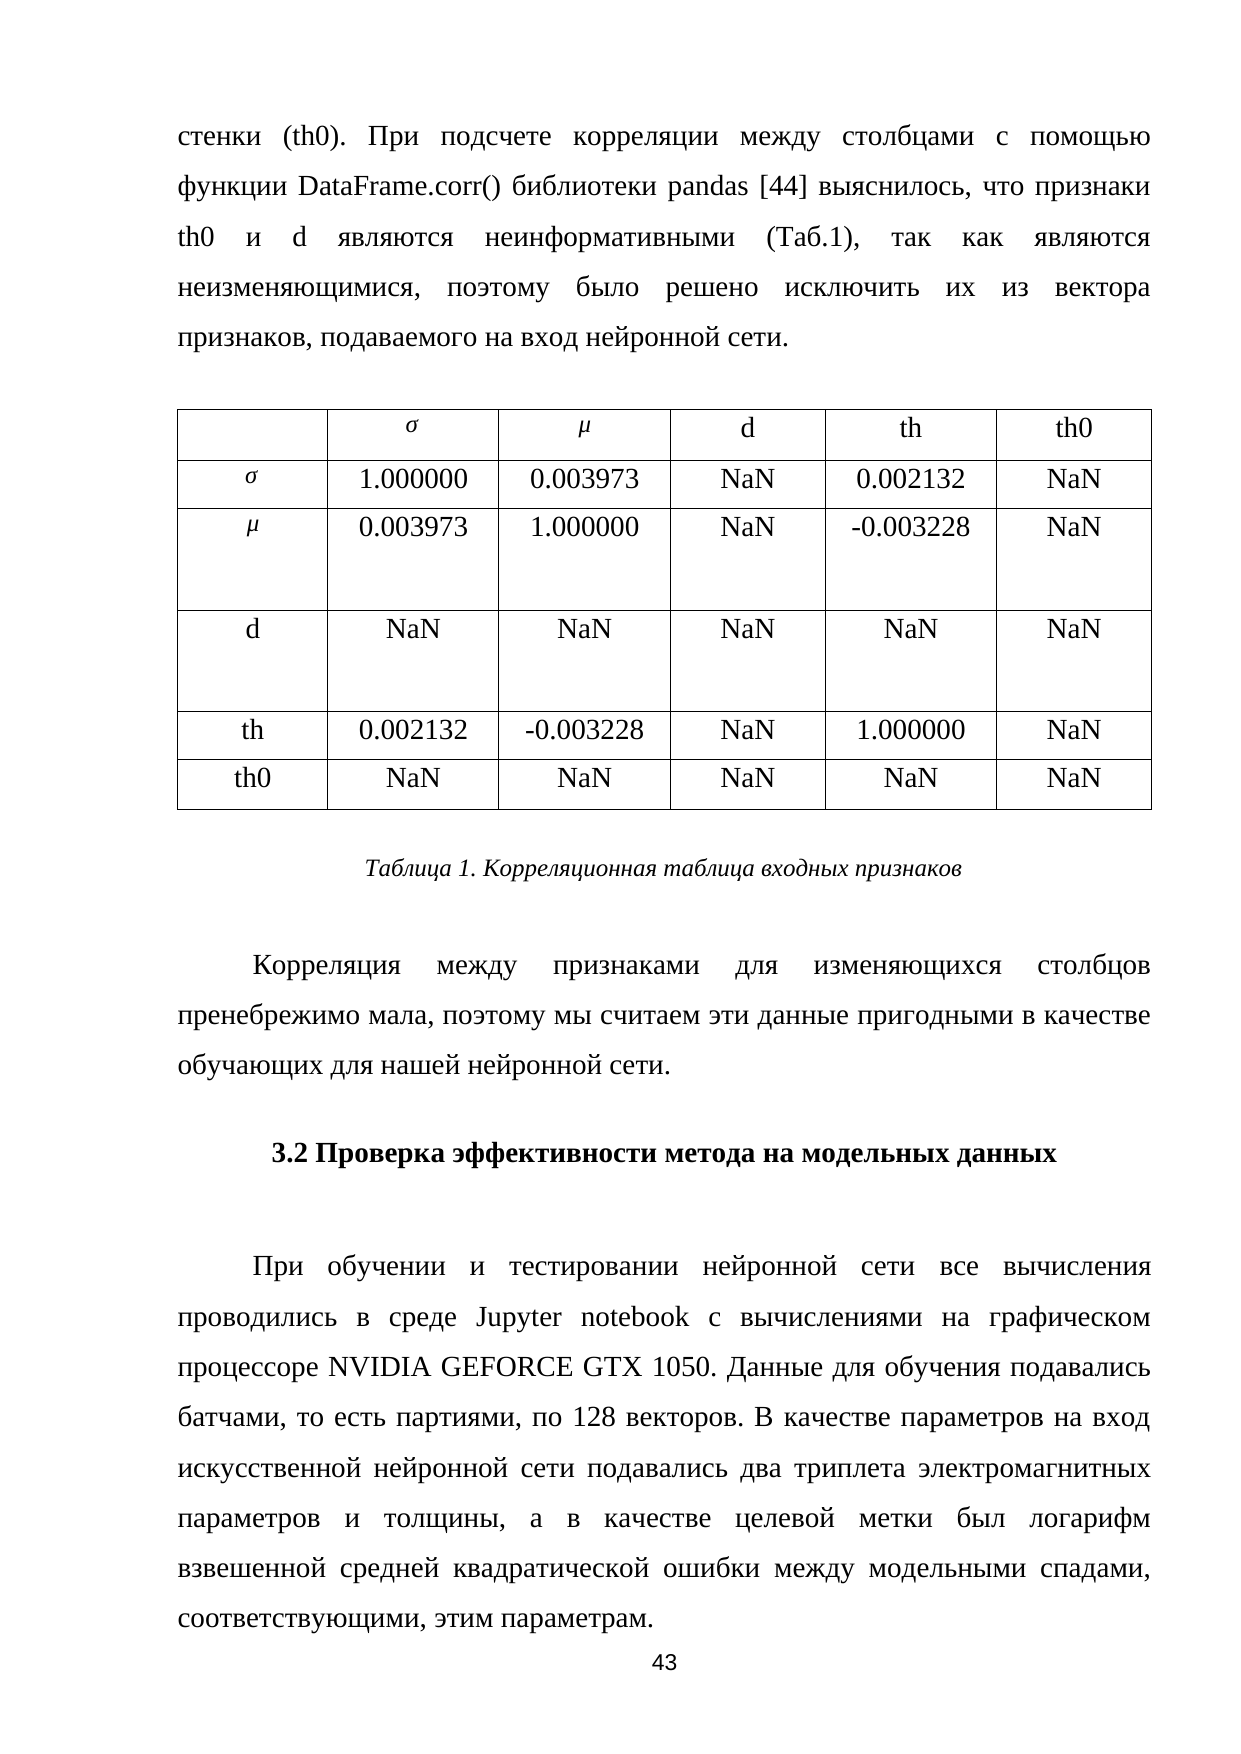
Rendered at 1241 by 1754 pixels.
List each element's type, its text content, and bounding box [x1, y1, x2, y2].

text Корреляция между признаками для изменяющихся столбцов пренебрежимо мала, поэтому мы считаем эти данные пригодными в качестве обучающих для нашей нейронной сети. [177, 947, 1152, 1081]
table_cell NaN [997, 760, 1151, 809]
table_cell NaN [671, 760, 825, 809]
table_cell -0.003228 [499, 712, 670, 759]
text При обучении и тестировании нейронной сети все вычисления проводились в среде Jupyter notebook с вычислениями на графическом процессоре NVIDIA GEFORCE GTX 1050. Данные для обучения подавались батчами, то есть партиями, по 128 векторов. В качестве параметров на вход искусственной нейронной сети подавались два триплета электромагнитных параметров и толщины, а в качестве целевой метки был логарифм взвешенной средней квадратической ошибки между модельными спадами, соответствующими, этим параметрам. [177, 1248, 1152, 1634]
text Таблица 1. Корреляционная таблица входных признаков [177, 853, 1152, 882]
table_cell 1.000000 [826, 712, 996, 759]
table_cell NaN [671, 611, 825, 711]
table_cell [178, 509, 327, 610]
table_cell 1.000000 [328, 461, 498, 508]
table_cell NaN [671, 712, 825, 759]
table_header d [671, 410, 825, 460]
table_cell NaN [671, 461, 825, 508]
table_cell NaN [328, 611, 498, 711]
table_cell NaN [997, 712, 1151, 759]
table_cell NaN [671, 509, 825, 610]
table_cell NaN [826, 760, 996, 809]
table_cell NaN [499, 760, 670, 809]
table_header th0 [997, 410, 1151, 460]
table_cell [178, 461, 327, 508]
table_cell 0.002132 [826, 461, 996, 508]
table_cell th0 [178, 760, 327, 809]
table_header [178, 410, 327, 460]
table_cell th [178, 712, 327, 759]
subtitle 3.2 Проверка эффективности метода на модельных данных [177, 1135, 1152, 1169]
table_cell d [178, 611, 327, 711]
table_cell NaN [328, 760, 498, 809]
table_cell NaN [997, 461, 1151, 508]
table_cell 0.003973 [499, 461, 670, 508]
table_header [328, 410, 498, 460]
table_cell NaN [499, 611, 670, 711]
table_cell 0.003973 [328, 509, 498, 610]
table_cell 1.000000 [499, 509, 670, 610]
table_cell -0.003228 [826, 509, 996, 610]
table_cell 0.002132 [328, 712, 498, 759]
table_cell NaN [997, 509, 1151, 610]
table_cell NaN [997, 611, 1151, 711]
table_cell NaN [826, 611, 996, 711]
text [177, 118, 1152, 353]
table_header [499, 410, 670, 460]
table_header th [826, 410, 996, 460]
